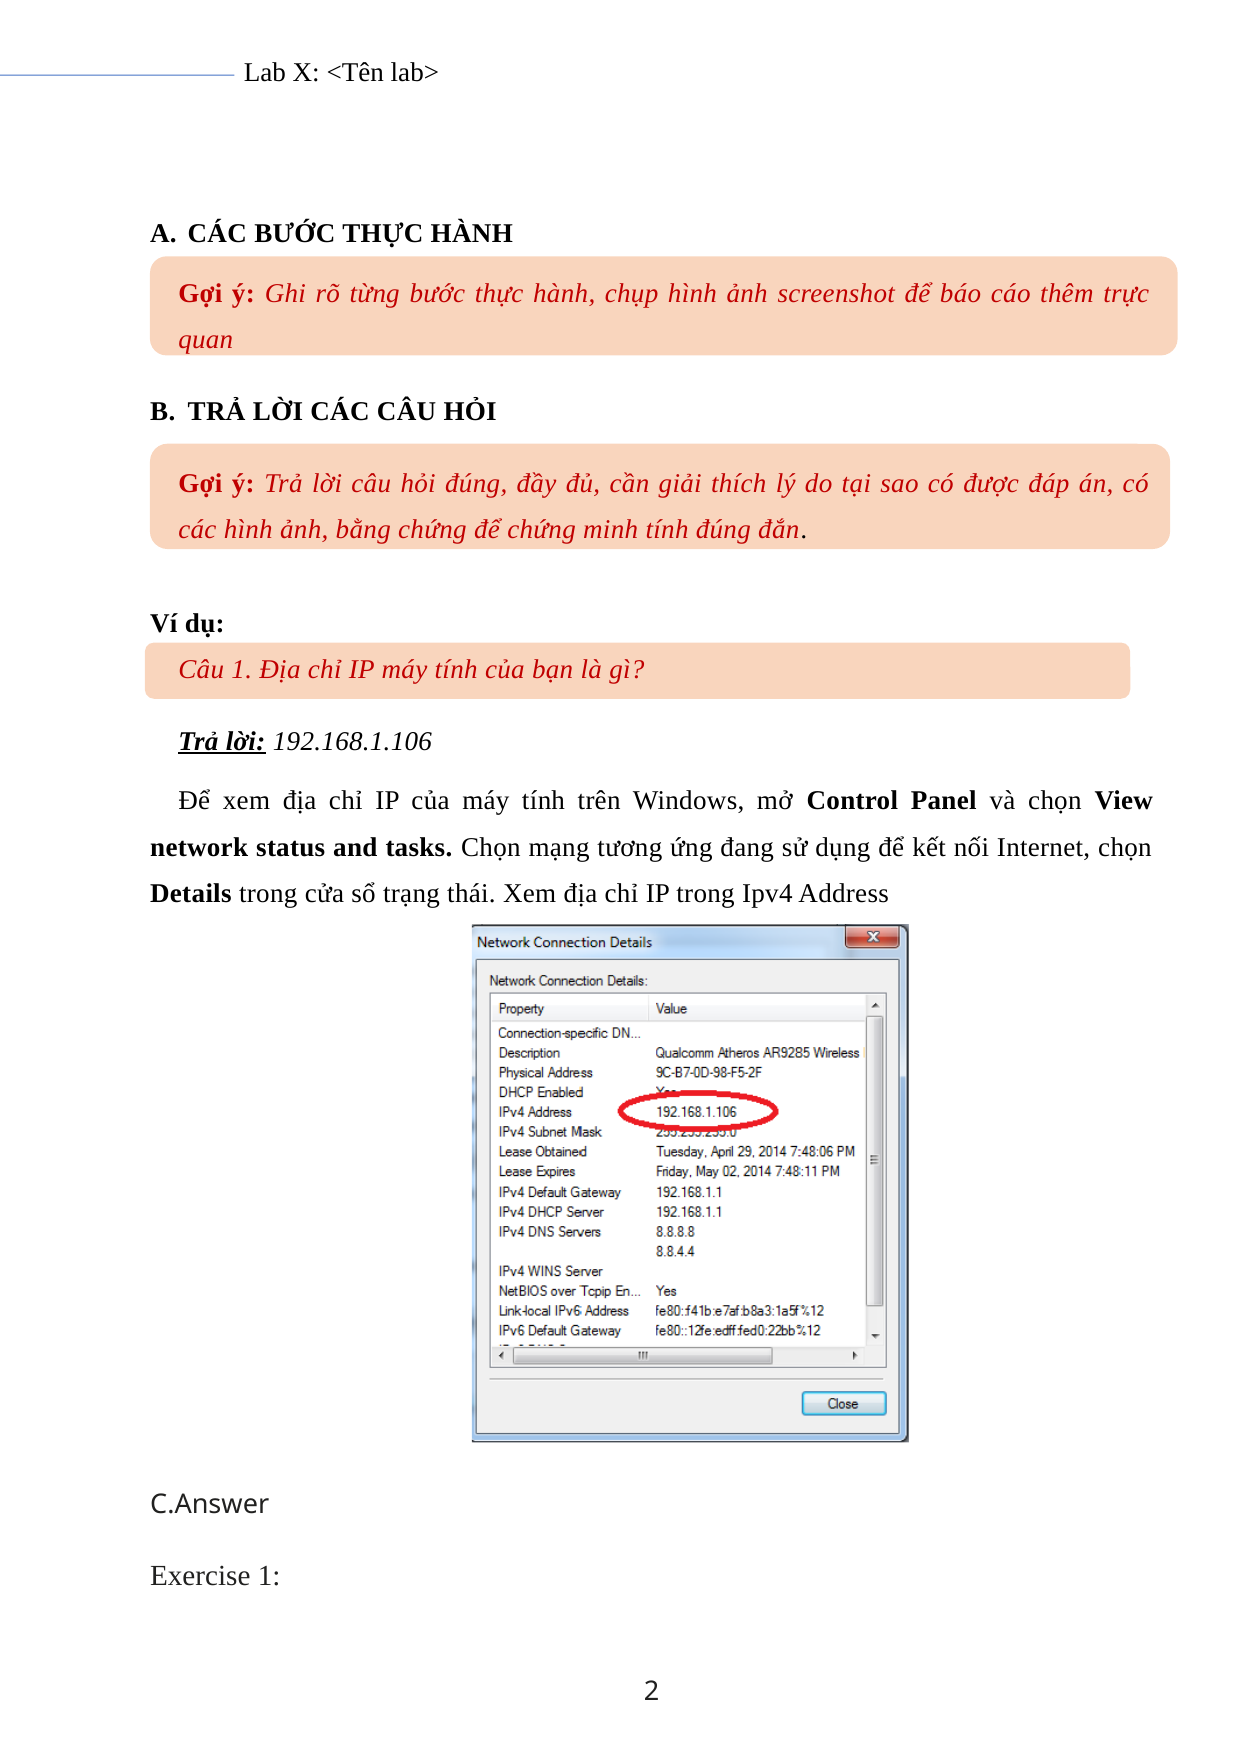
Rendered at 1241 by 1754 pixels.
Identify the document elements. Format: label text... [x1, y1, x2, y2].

list Câu 1. Địa chỉ IP máy tính của bạn là gì? [178, 653, 1153, 684]
list Để xem địa chỉ IP của máy tính trên Windows, mở Control Panel và chọn View network status and tasks. Chọn mạng tương ứng đang sử dụng để kết nối Internet, chọn Details trong cửa sổ trạng thái. Xem địa chỉ IP trong Ipv4 Address [150, 784, 1153, 909]
list Ví dụ: [150, 607, 1153, 638]
picture [471, 924, 916, 1454]
list Trả lời: 192.168.1.106 [150, 725, 1153, 756]
text Exercise 1: [150, 1558, 1153, 1592]
list Gợi ý: Trả lời câu hỏi đúng, đầy đủ, cần giải thích lý do tại sao có được đáp án, có các hình ảnh, bằng chứng để chứng minh tính đúng đắn. [178, 467, 1153, 544]
text C.Answer [150, 1485, 1153, 1522]
list CÁC BƯỚC THỰC HÀNH [150, 217, 1153, 249]
list Gợi ý: Ghi rõ từng bước thực hành, chụp hình ảnh screenshot để báo cáo thêm trực quan [178, 277, 1153, 354]
list TRẢ LỜI CÁC CÂU HỎI [150, 395, 1153, 426]
